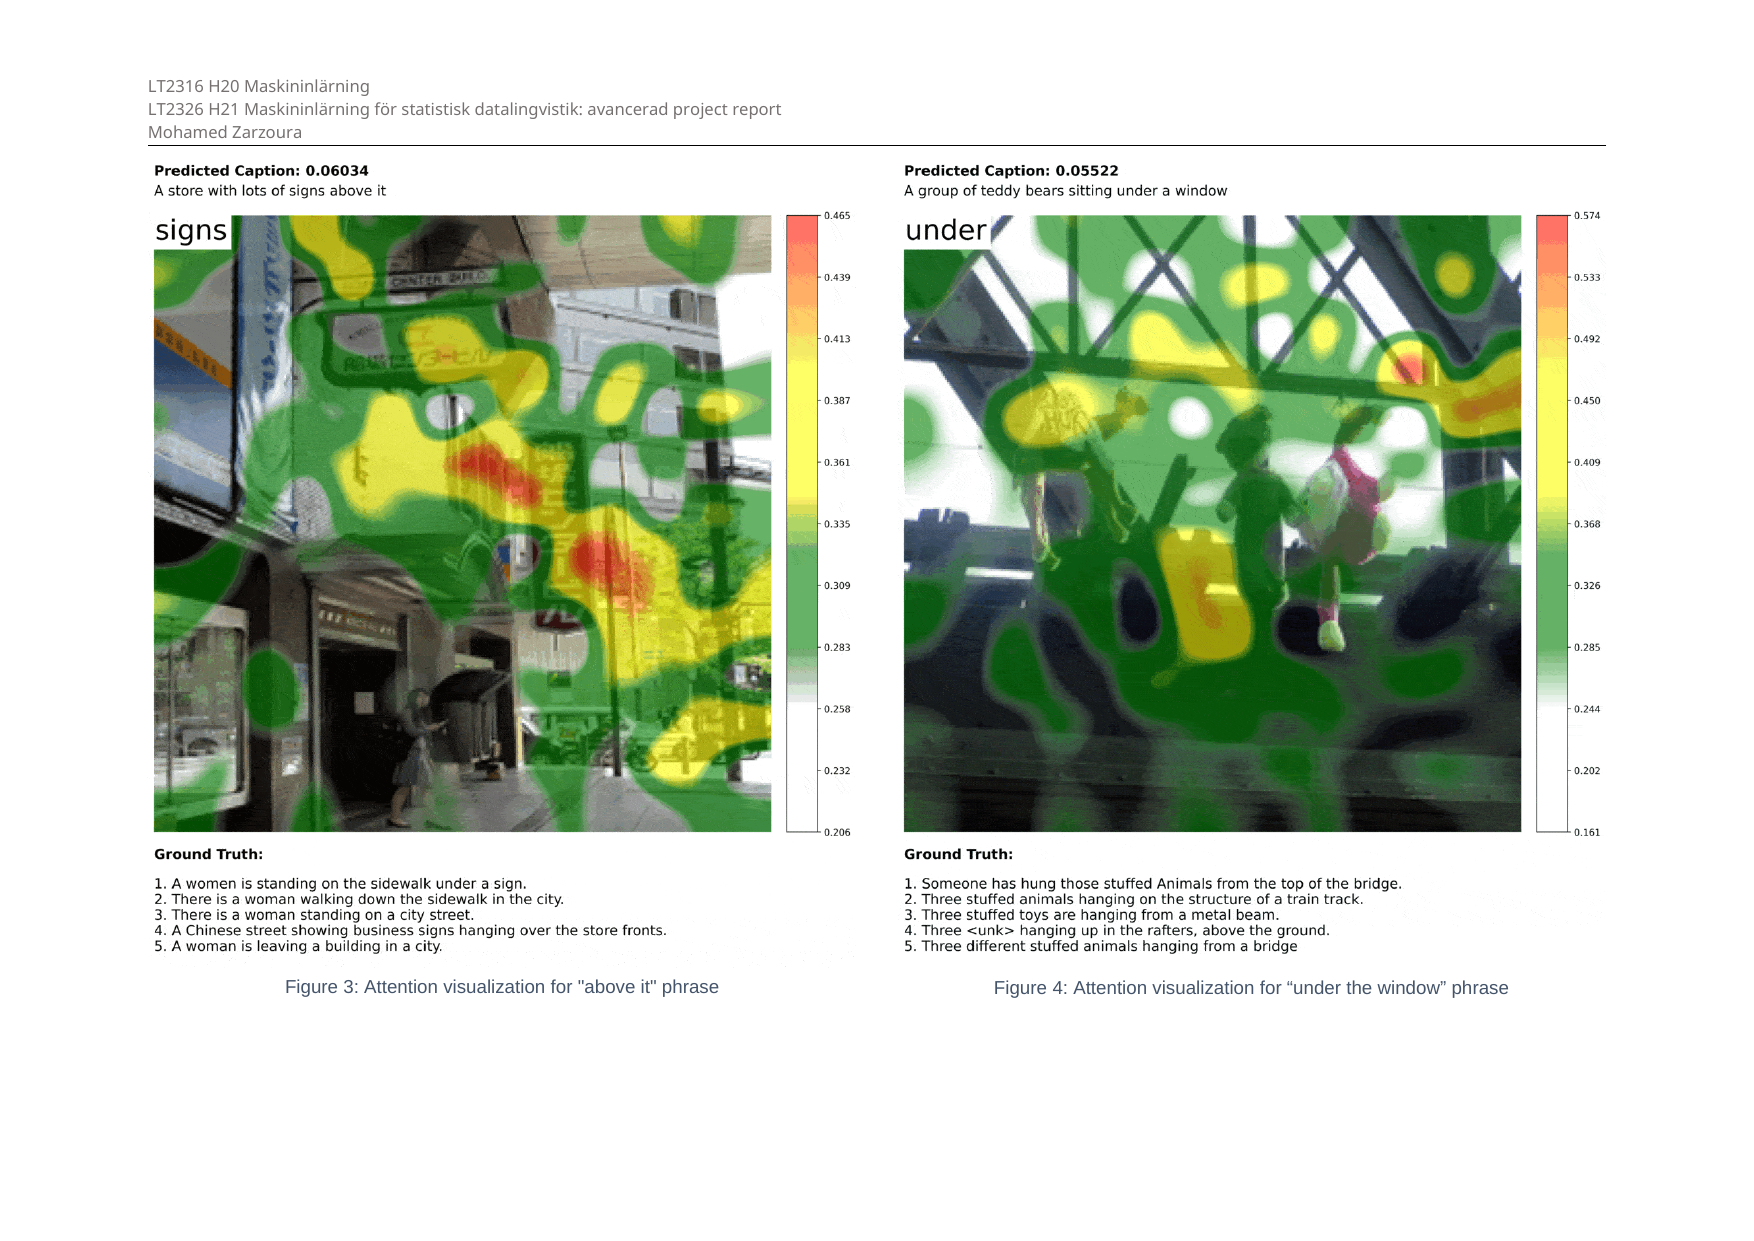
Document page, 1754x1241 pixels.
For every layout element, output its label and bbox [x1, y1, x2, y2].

picture [147, 158, 857, 968]
picture [897, 158, 1607, 968]
